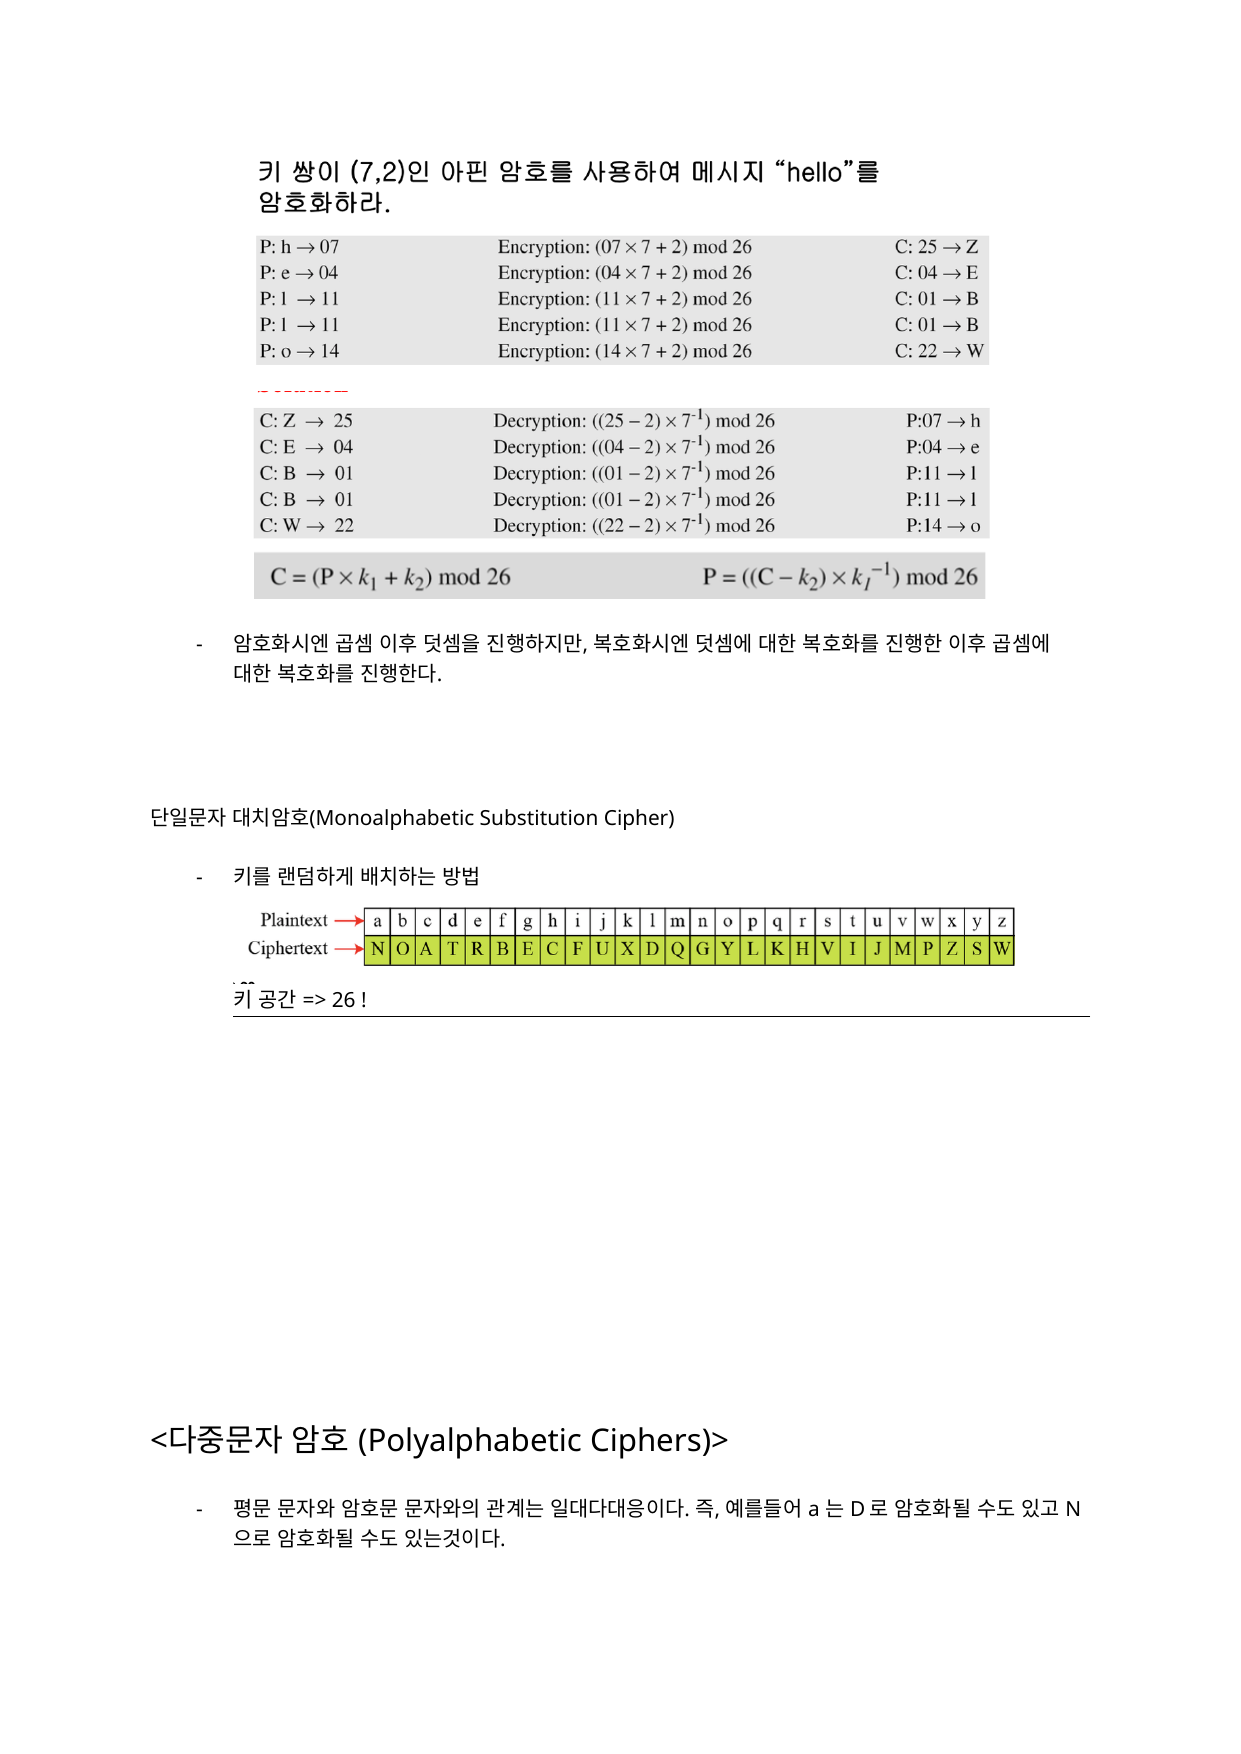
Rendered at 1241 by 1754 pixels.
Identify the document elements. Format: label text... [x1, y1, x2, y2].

picture [245, 150, 995, 599]
list 암호화시엔 곱셈 이후 덧셈을 진행하지만, 복호화시엔 덧셈에 대한 복호화를 진행한 이후 곱셈에 대한 복호화를 진행한다. [196, 627, 1090, 688]
list 평문 문자와 암호문 문자와의 관계는 일대다대응이다. 즉, 예를들어 a 는 D로 암호화될 수도 있고 N으로 암호화될 수도 있는것이다. [196, 1492, 1090, 1553]
text 단일문자 대치암호(Monoalphabetic Substitution Cipher) [150, 801, 1090, 832]
list 키 공간 => 26 ! [233, 983, 1090, 1016]
text <다중문자 암호 (Polyalphabetic Ciphers)> [150, 1416, 1090, 1461]
picture [233, 890, 1049, 984]
